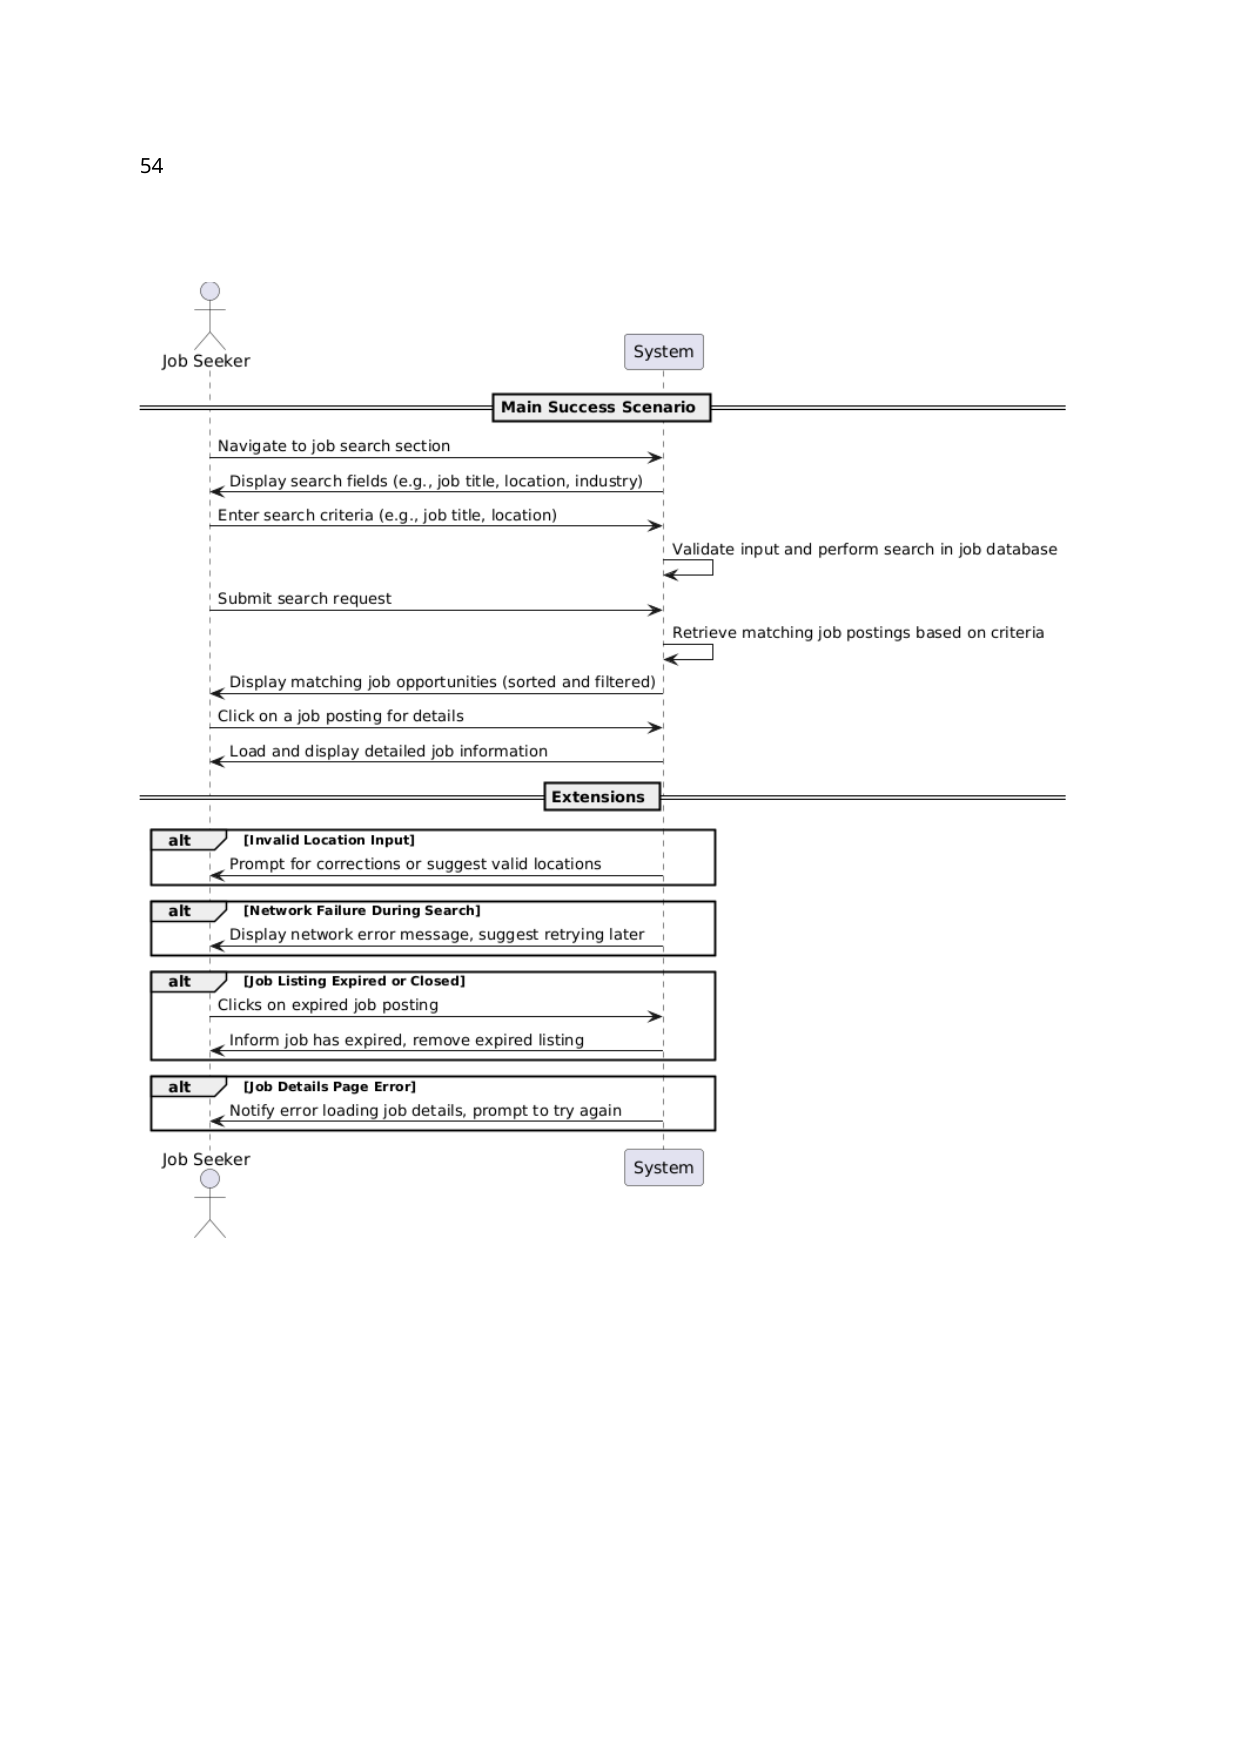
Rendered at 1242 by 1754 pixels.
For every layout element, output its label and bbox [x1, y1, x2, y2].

picture [139, 282, 1066, 1238]
